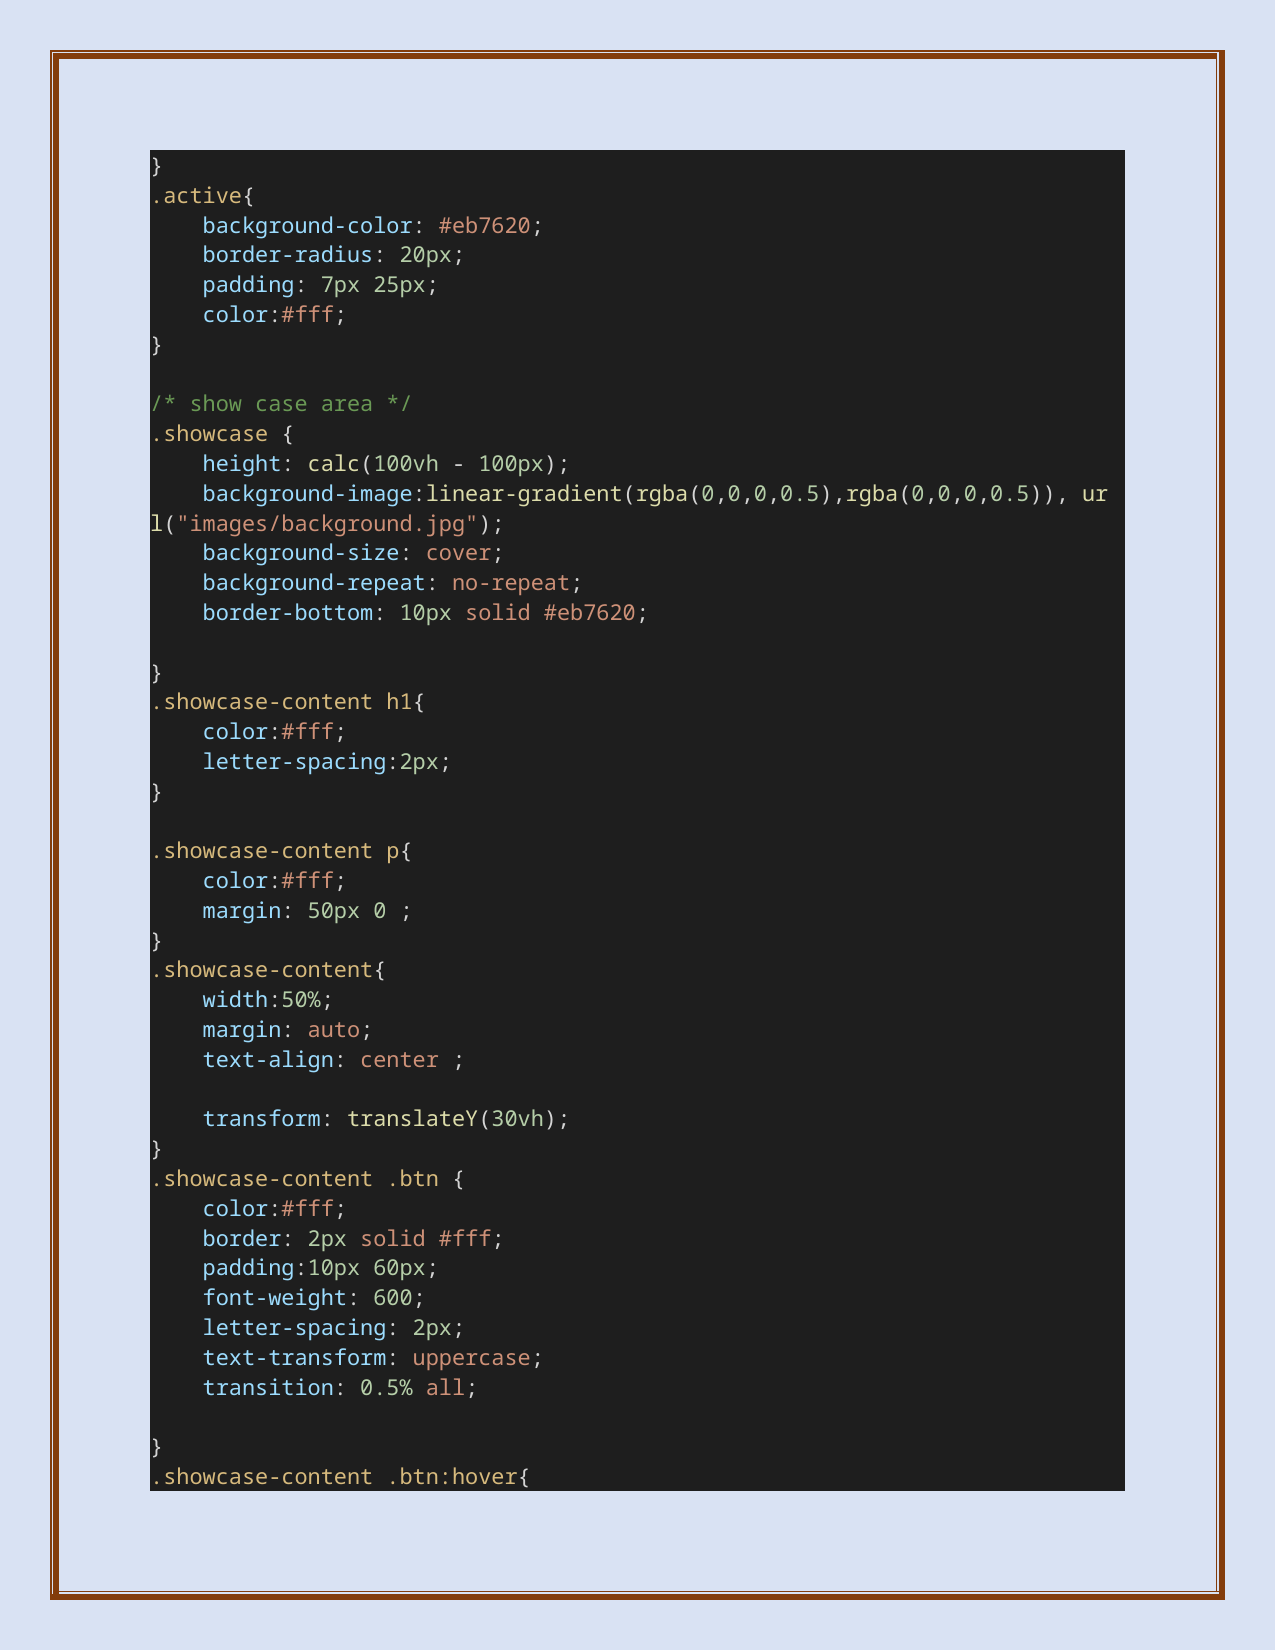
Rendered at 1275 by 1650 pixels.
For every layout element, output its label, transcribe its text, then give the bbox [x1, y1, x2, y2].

text color:#fff; [150, 1193, 1125, 1222]
text .showcase-content p{ [150, 835, 1125, 865]
text } [150, 1133, 1125, 1163]
text transform: translateY(30vh); [150, 1103, 1125, 1133]
text } [150, 656, 1125, 686]
text background-image:linear-gradient(rgba(0,0,0,0.5),rgba(0,0,0,0.5)), url("images/background.jpg"); [150, 478, 1125, 537]
text .showcase-content h1{ [150, 686, 1125, 716]
text height: calc(100vh - 100px); [150, 448, 1125, 478]
text color:#fff; [150, 716, 1125, 746]
text background-size: cover; [150, 537, 1125, 567]
text background-repeat: no-repeat; [150, 567, 1125, 597]
text border: 2px solid #fff; [150, 1222, 1125, 1252]
text padding: 7px 25px; [150, 269, 1125, 299]
text } [150, 776, 1125, 805]
text .showcase-content{ [150, 954, 1125, 984]
text background-color: #eb7620; [150, 209, 1125, 239]
text width:50%; [150, 984, 1125, 1014]
text color:#fff; [150, 865, 1125, 895]
text .showcase-content .btn { [150, 1163, 1125, 1193]
text font-weight: 600; [150, 1282, 1125, 1312]
text margin: 50px 0 ; [150, 895, 1125, 924]
text } [150, 150, 1125, 180]
text padding:10px 60px; [150, 1252, 1125, 1282]
text } [150, 924, 1125, 954]
text } [150, 1431, 1125, 1461]
text margin: auto; [150, 1014, 1125, 1044]
text letter-spacing: 2px; [150, 1312, 1125, 1342]
text text-transform: uppercase; [150, 1342, 1125, 1371]
text letter-spacing:2px; [150, 746, 1125, 776]
text transition: 0.5% all; [150, 1371, 1125, 1401]
text /* show case area */ [150, 388, 1125, 418]
text border-radius: 20px; [150, 239, 1125, 269]
text color:#fff; [150, 299, 1125, 329]
text .active{ [150, 180, 1125, 209]
text .showcase { [150, 418, 1125, 448]
text .showcase-content .btn:hover{ [150, 1461, 1125, 1491]
text } [150, 329, 1125, 358]
text text-align: center ; [150, 1044, 1125, 1073]
text border-bottom: 10px solid #eb7620; [150, 597, 1125, 627]
